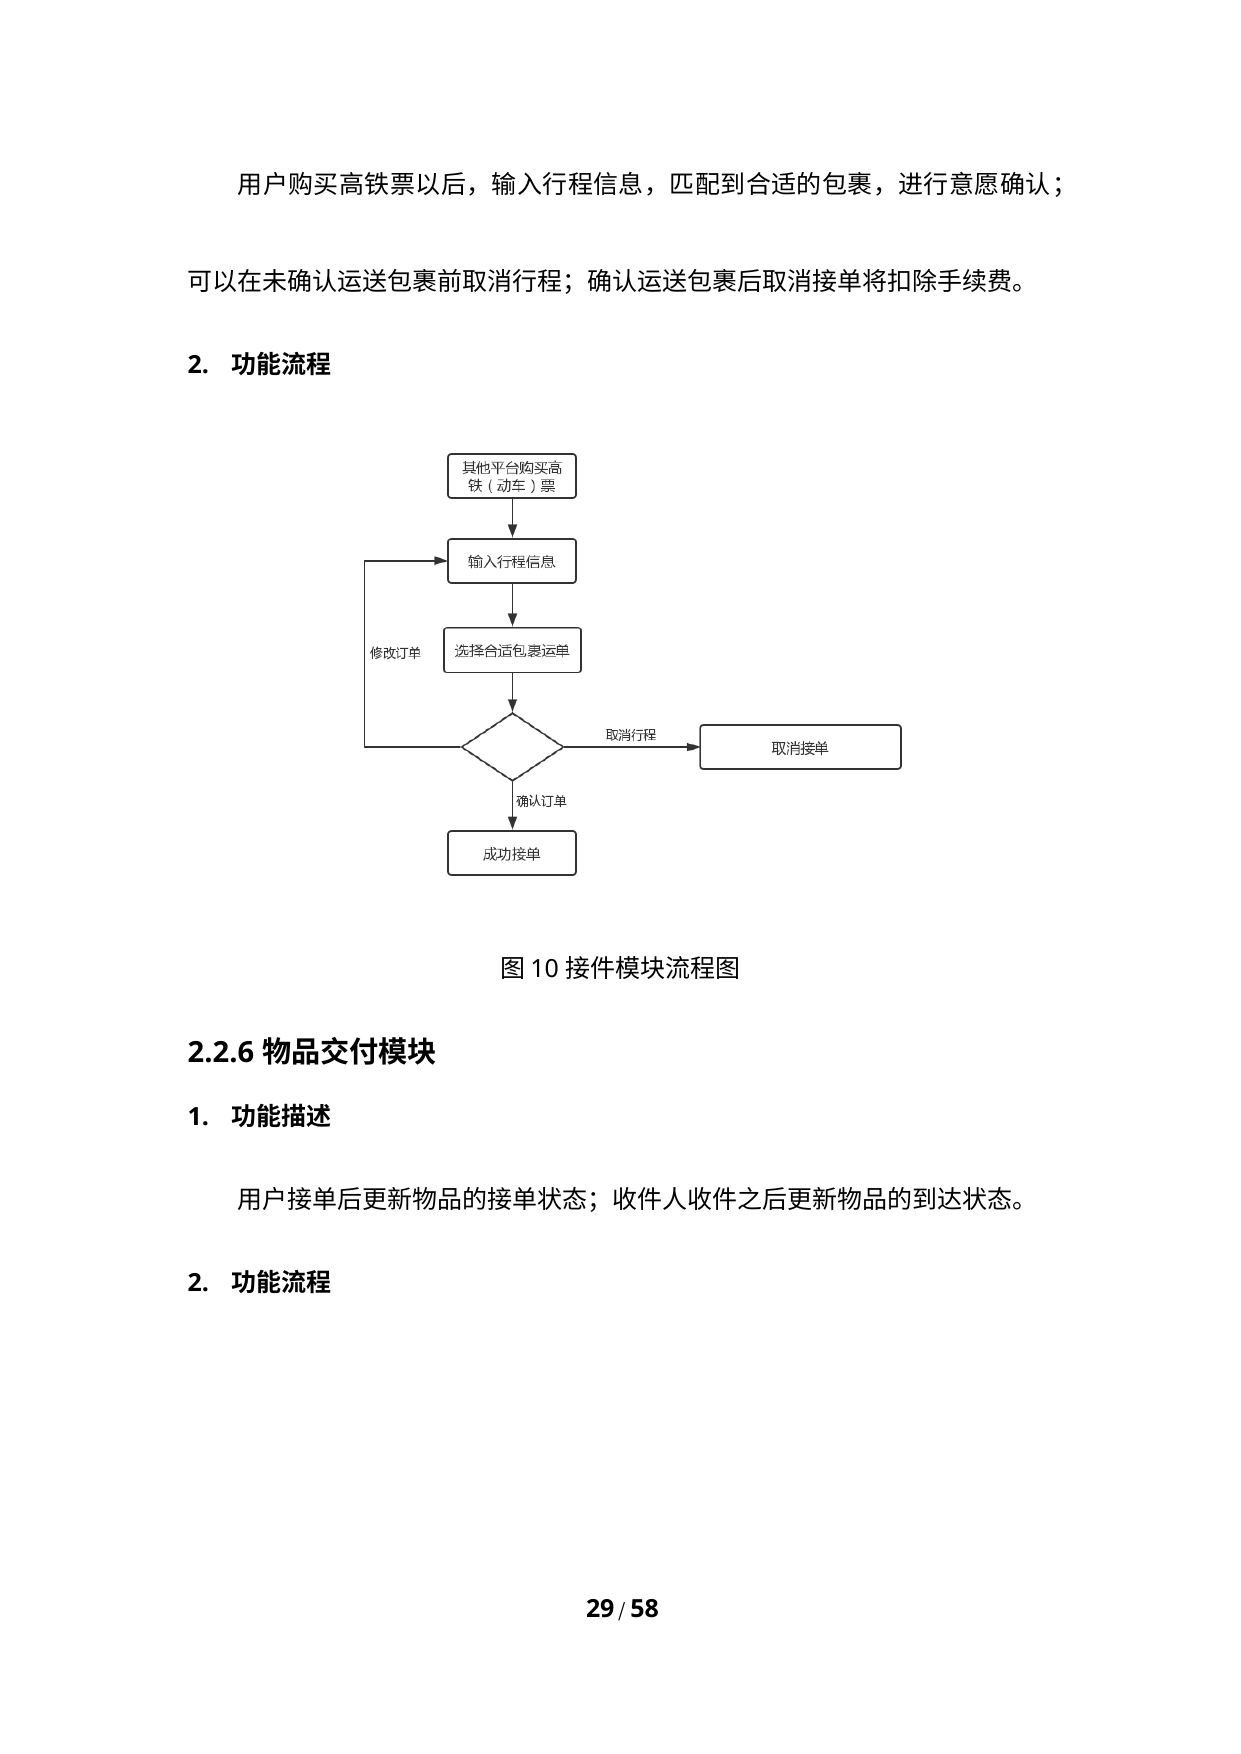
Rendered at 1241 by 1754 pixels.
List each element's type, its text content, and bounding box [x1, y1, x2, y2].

text 图10 接件模块流程图 [187, 934, 1053, 999]
list 功能流程 [187, 1248, 1053, 1313]
list 功能描述 [187, 1082, 1053, 1147]
text 用户接单后更新物品的接单状态；收件人收件之后更新物品的到达状态。 [187, 1165, 1053, 1230]
text 用户购买高铁票以后，输入行程信息，匹配到合适的包裹，进行意愿确认；可以在未确认运送包裹前取消行程；确认运送包裹后取消接单将扣除手续费。 [187, 150, 1053, 312]
list 功能流程 [187, 331, 1053, 396]
picture [287, 413, 953, 927]
text 2.2.6 物品交付模块 [187, 1017, 1053, 1082]
